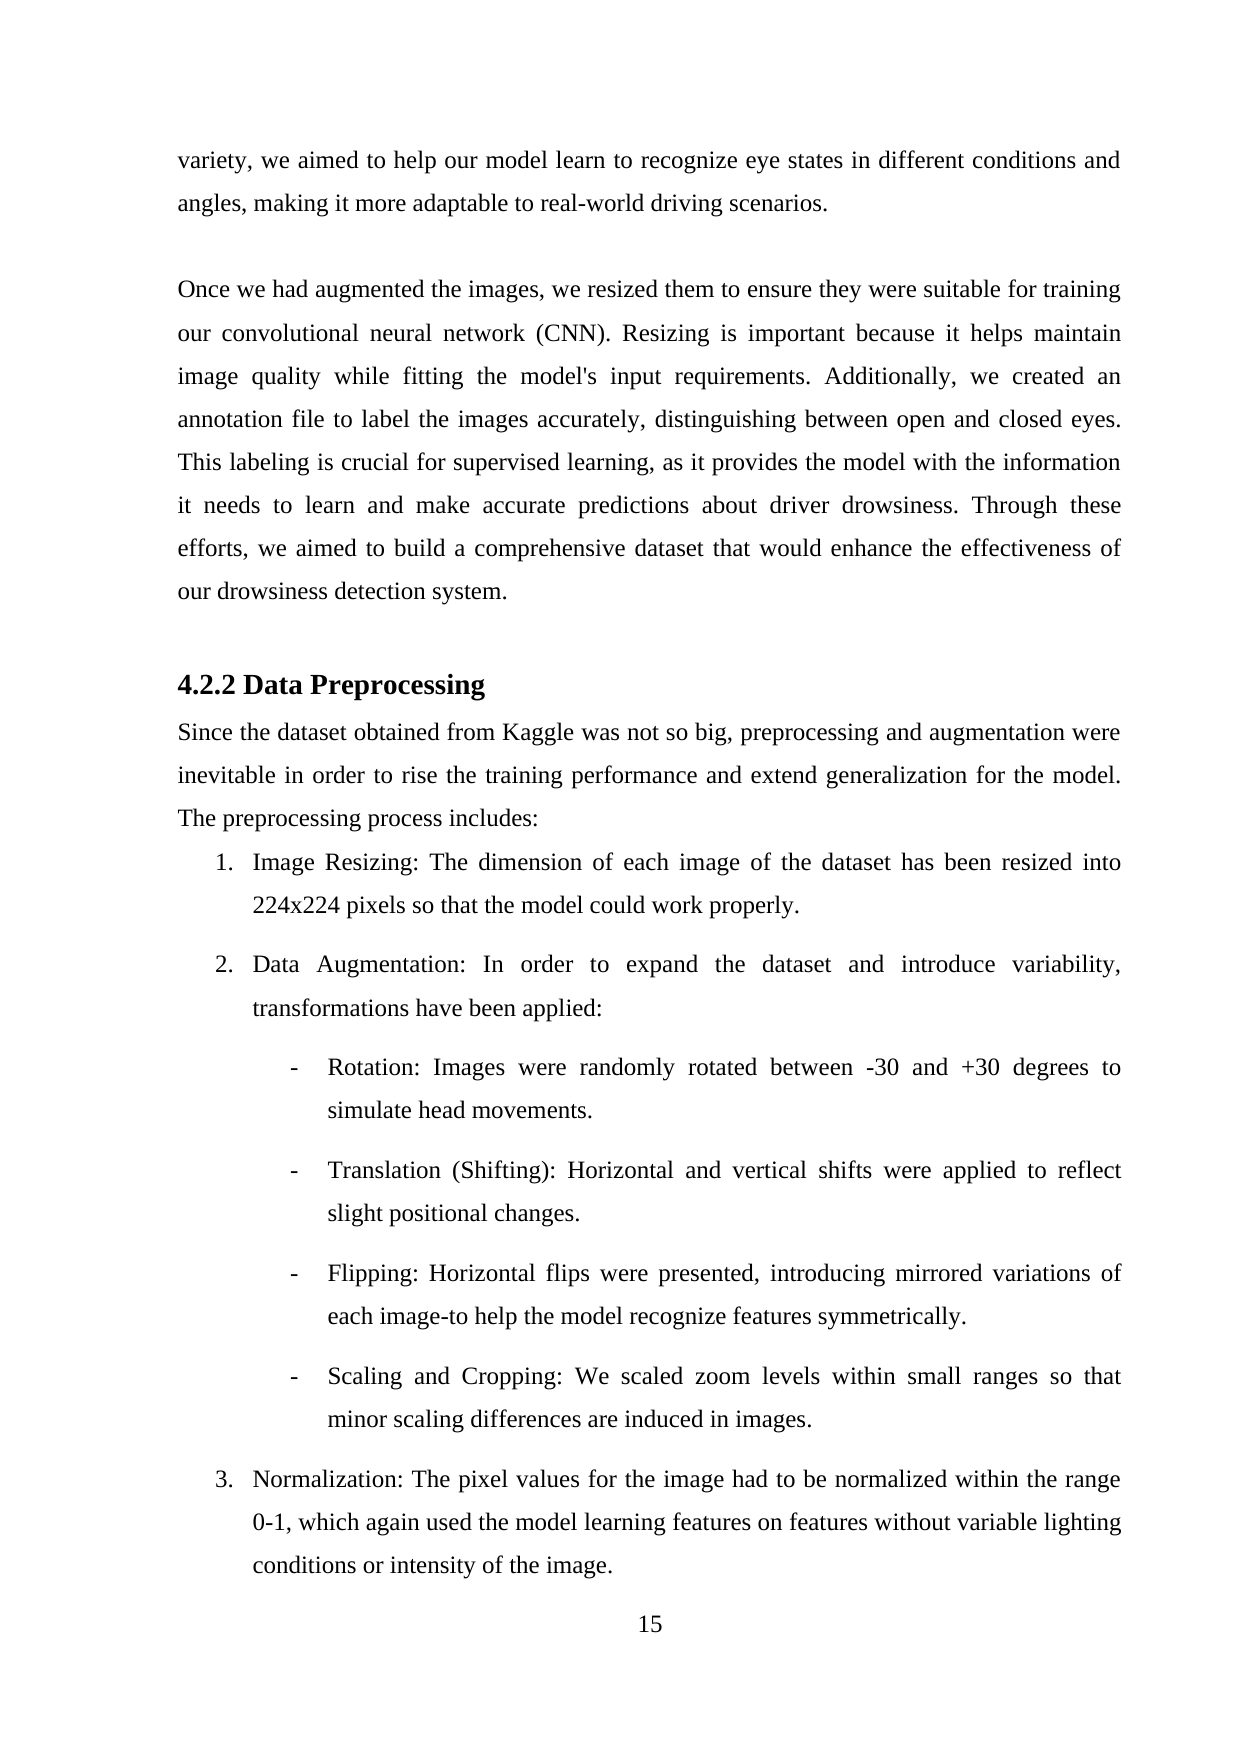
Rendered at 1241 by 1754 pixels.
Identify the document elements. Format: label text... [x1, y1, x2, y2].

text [177, 145, 1122, 217]
list Rotation: Images were randomly rotated between -30 and +30 degrees to simulate head movements. [290, 1052, 1122, 1124]
text Since the dataset obtained from Kaggle was not so big, preprocessing and augmentation were inevitable in order to rise the training performance and extend generalization for the model. The preprocessing process includes: [177, 717, 1122, 832]
list Scaling and Cropping: We scaled zoom levels within small ranges so that minor scaling differences are induced in images. [290, 1361, 1122, 1433]
subtitle 4.2.2 Data Preprocessing [177, 667, 1122, 700]
text Once we had augmented the images, we resized them to ensure they were suitable for training our convolutional neural network (CNN). Resizing is important because it helps maintain image quality while fitting the model's input requirements. Additionally, we created an annotation file to label the images accurately, distinguishing between open and closed eyes. This labeling is crucial for supervised learning, as it provides the model with the information it needs to learn and make accurate predictions about driver drowsiness. Through these efforts, we aimed to build a comprehensive dataset that would enhance the effectiveness of our drowsiness detection system. [177, 274, 1122, 605]
list Image Resizing: The dimension of each image of the dataset has been resized into 224x224 pixels so that the model could work properly. [215, 847, 1122, 918]
list Data Augmentation: In order to expand the dataset and introduce variability, transformations have been applied: [215, 949, 1122, 1021]
list Flipping: Horizontal flips were presented, introducing mirrored variations of each image-to help the model recognize features symmetrically. [290, 1258, 1122, 1330]
list Translation (Shifting): Horizontal and vertical shifts were applied to reflect slight positional changes. [290, 1155, 1122, 1227]
list Normalization: The pixel values for the image had to be normalized within the range 0-1, which again used the model learning features on features without variable lighting conditions or intensity of the image. [215, 1464, 1122, 1579]
